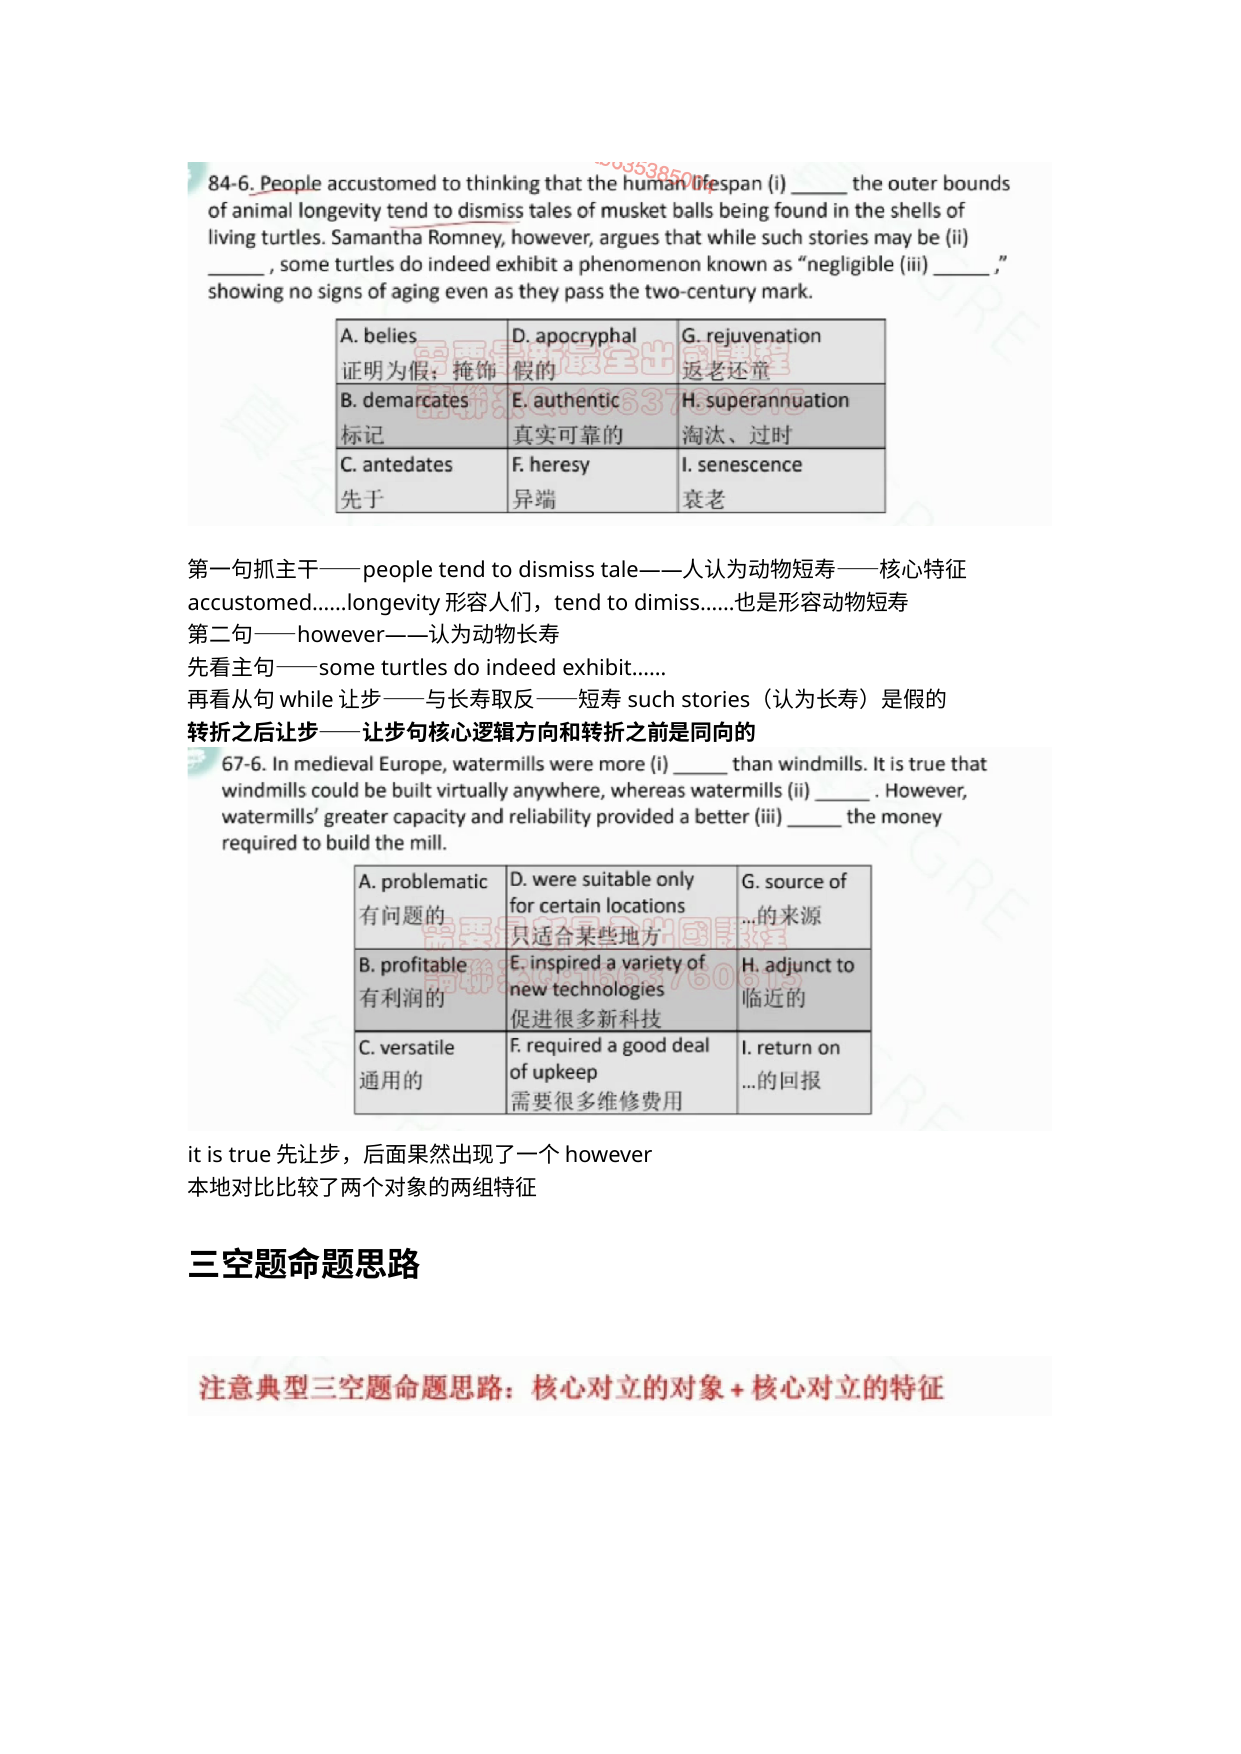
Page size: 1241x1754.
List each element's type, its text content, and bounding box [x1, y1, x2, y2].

subtitle 三空题命题思路 [187, 1229, 1053, 1294]
text 本地对比比较了两个对象的两组特征 [187, 1169, 1053, 1202]
text 先看主句——some turtles do indeed exhibit…… [187, 649, 1053, 682]
text 再看从句while让步——与长寿取反——短寿 such stories（认为长寿）是假的 [187, 682, 1053, 714]
text accustomed……longevity形容人们，tend to dimiss……也是形容动物短寿 [187, 584, 1053, 617]
text 转折之后让步——让步句核心逻辑方向和转折之前是同向的 [187, 714, 1053, 747]
text 第一句抓主干——people tend to dismiss tale——人认为动物短寿——核心特征 [187, 552, 1053, 584]
picture [187, 747, 1053, 1131]
picture [187, 1356, 1053, 1416]
text it is true先让步，后面果然出现了一个however [187, 1137, 1053, 1169]
text 第二句——however——认为动物长寿 [187, 617, 1053, 649]
picture [187, 162, 1053, 526]
